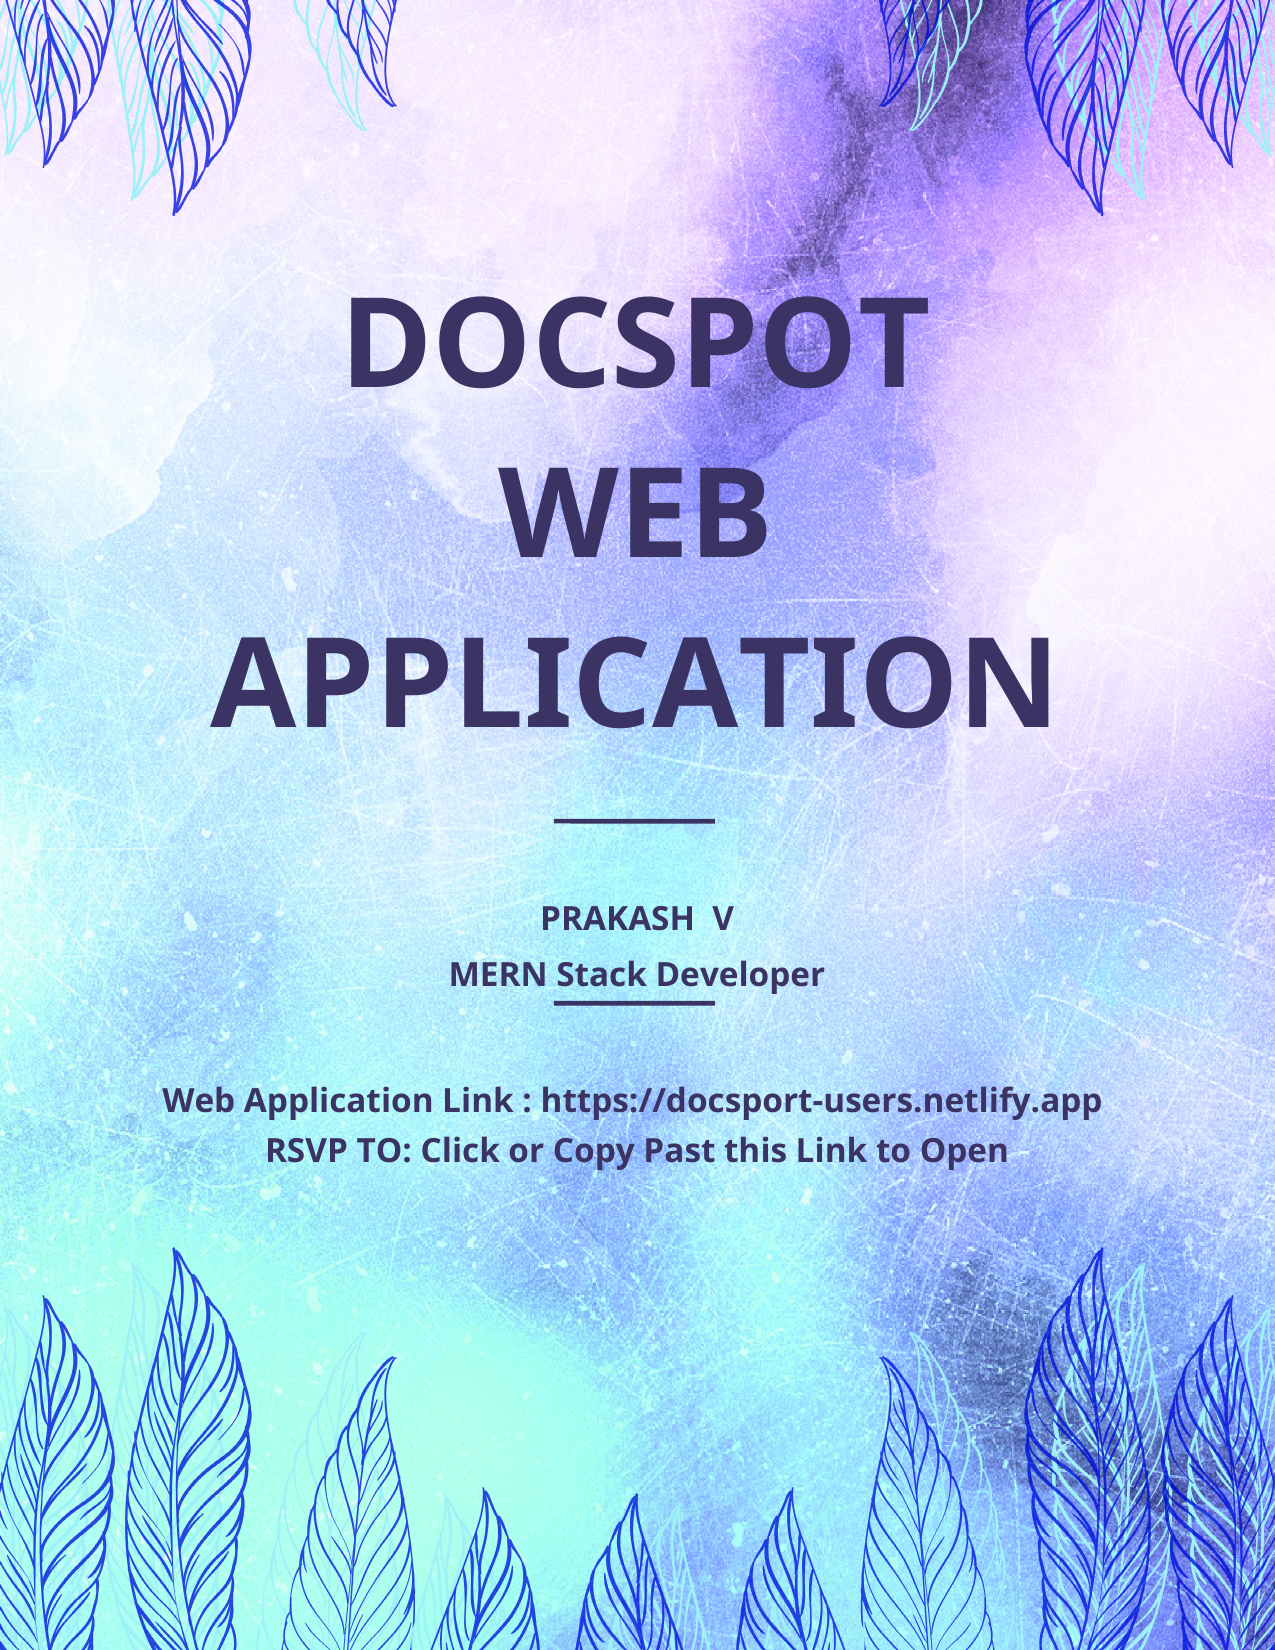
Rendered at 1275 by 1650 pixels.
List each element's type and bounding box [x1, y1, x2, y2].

picture [0, 0, 1275, 1650]
table_cell [150, 814, 1124, 996]
table_cell [150, 996, 1124, 1193]
table_header [150, 249, 1124, 814]
table_cell [150, 1193, 1125, 1298]
